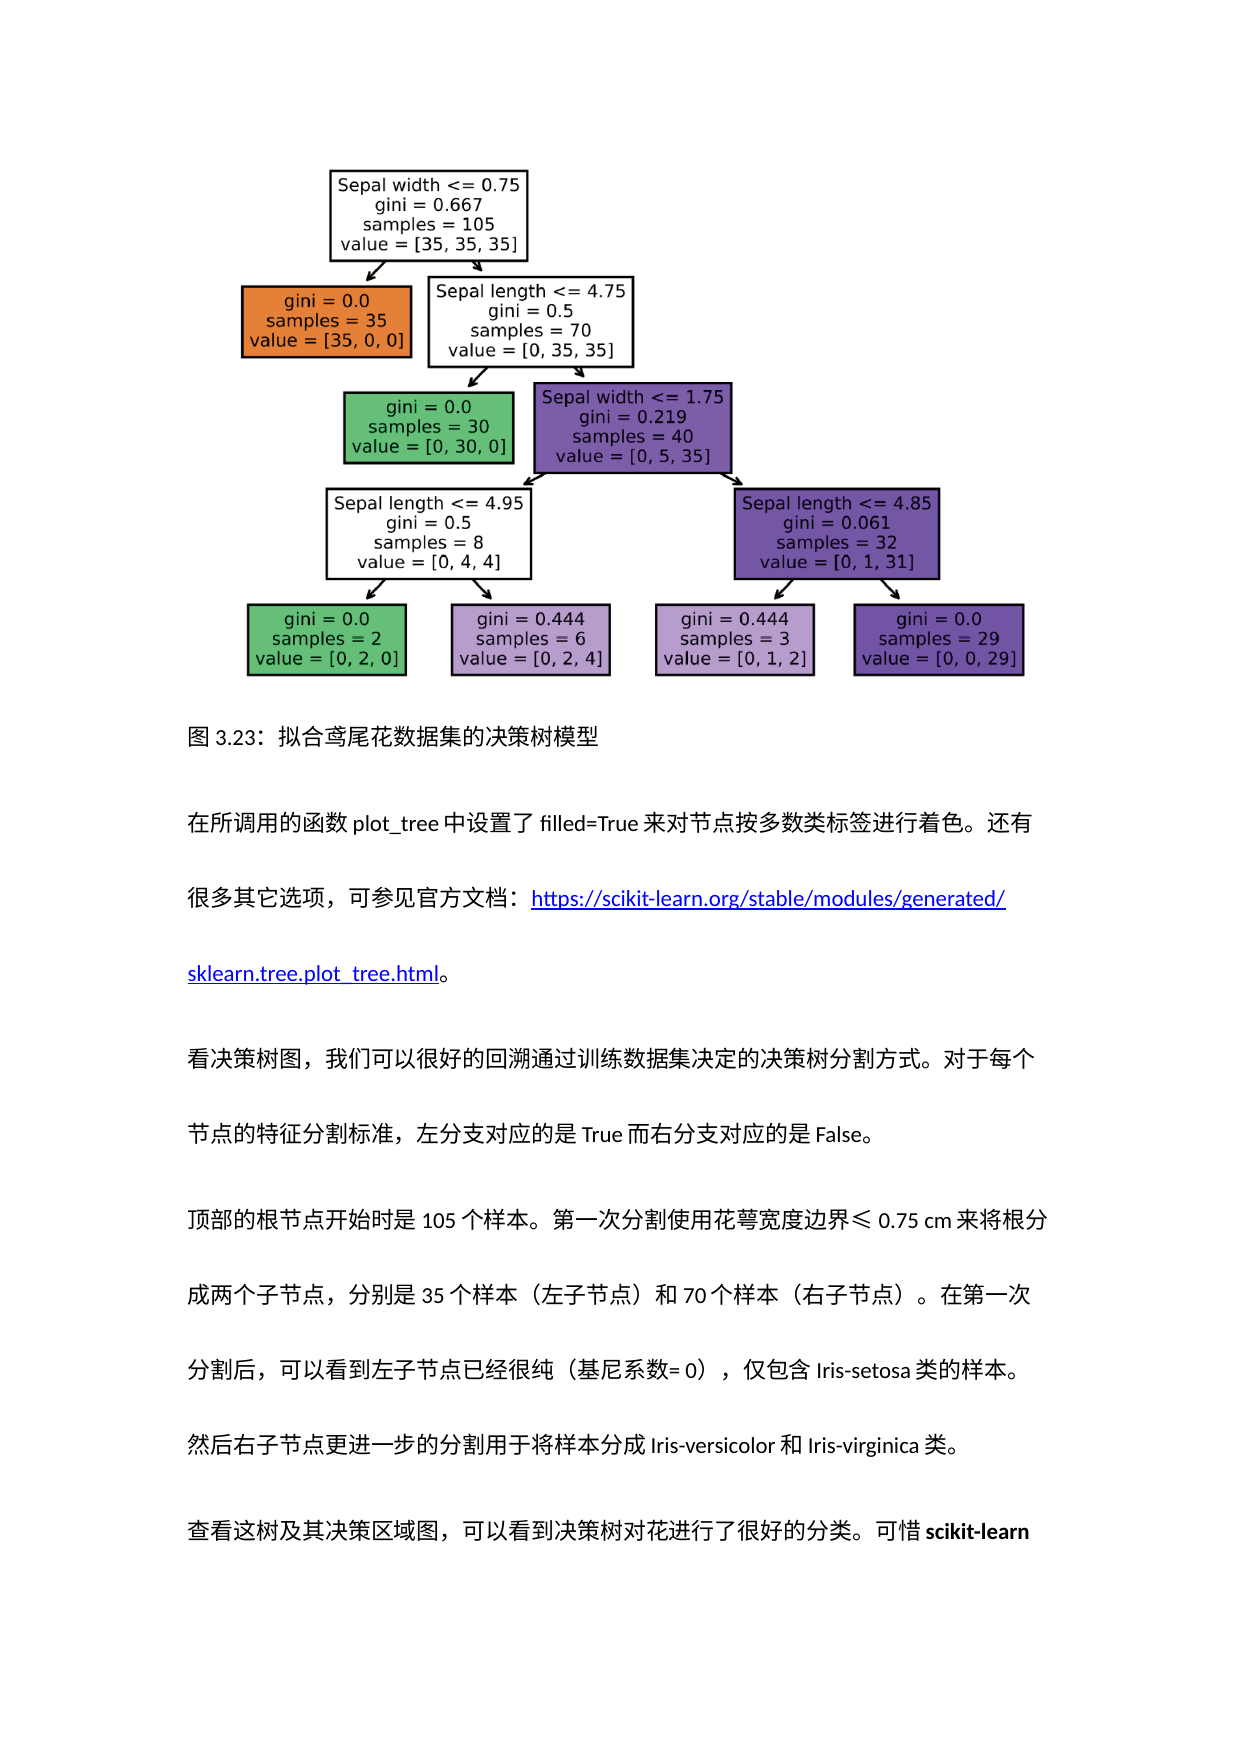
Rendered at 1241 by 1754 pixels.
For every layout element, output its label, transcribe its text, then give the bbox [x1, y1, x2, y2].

text 图3.23：拟合鸢尾花数据集的决策树模型 [187, 703, 1053, 768]
text 顶部的根节点开始时是105个样本。第一次分割使用花萼宽度边界≤ 0.75 cm来将根分成两个子节点，分别是35个样本（左子节点）和70个样本（右子节点）。在第一次分割后，可以看到左子节点已经很纯（基尼系数= 0），仅包含Iris-setosa类的样本。然后右子节点更进一步的分割用于将样本分成Iris-versicolor和Iris-virginica类。 [187, 1187, 1053, 1476]
text 看决策树图，我们可以很好的回溯通过训练数据集决定的决策树分割方式。对于每个节点的特征分割标准，左分支对应的是True而右分支对应的是False。 [187, 1025, 1053, 1165]
text 在所调用的函数plot_tree中设置了filled=True来对节点按多数类标签进行着色。还有很多其它选项，可参见官方文档：https://scikit-learn.org/stable/modules/generated/sklearn.tree.plot_tree.html。 [187, 789, 1053, 1004]
picture [187, 166, 1053, 678]
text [187, 1497, 1053, 1562]
